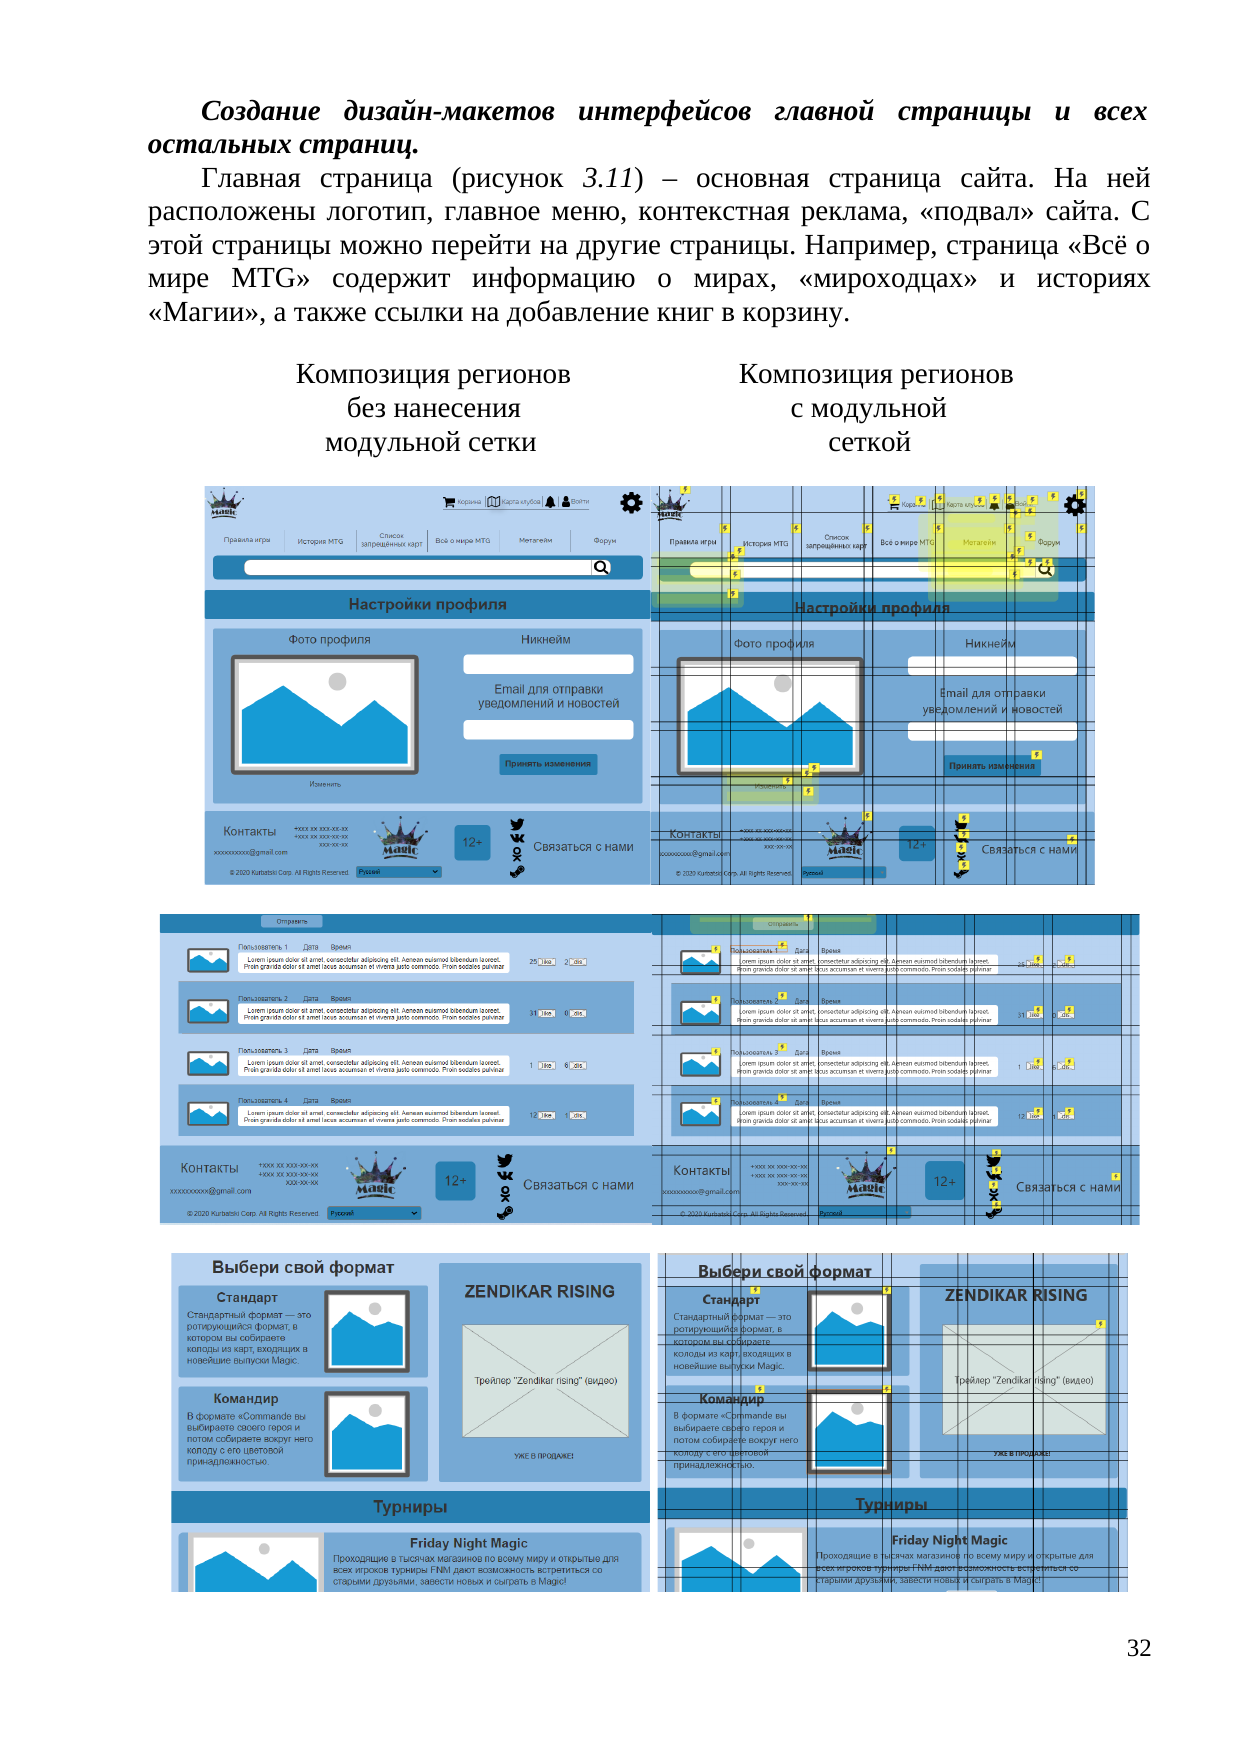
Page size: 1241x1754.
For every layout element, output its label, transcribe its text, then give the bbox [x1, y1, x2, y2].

picture [204, 486, 1095, 885]
text Создание дизайн-макетов интерфейсов главной страницы и всех остальных страниц. [148, 93, 1152, 160]
picture [171, 1253, 650, 1592]
picture [159, 914, 1140, 1225]
text без нанесения с модульной [148, 390, 1152, 424]
picture [657, 1253, 1128, 1592]
text Композиция регионов Композиция регионов [148, 357, 1152, 390]
text модульной сетки сеткой [148, 424, 1152, 457]
text Главная страница (рисунок 3.11) – основная страница сайта. На ней расположены логотип, главное меню, контекстная реклама, «подвал» сайта. С этой страницы можно перейти на другие страницы. Например, страница «Всё о мире MTG» содержит информацию о мирах, «мироходцах» и историях «Магии», а также ссылки на добавление книг в корзину. [148, 160, 1152, 327]
